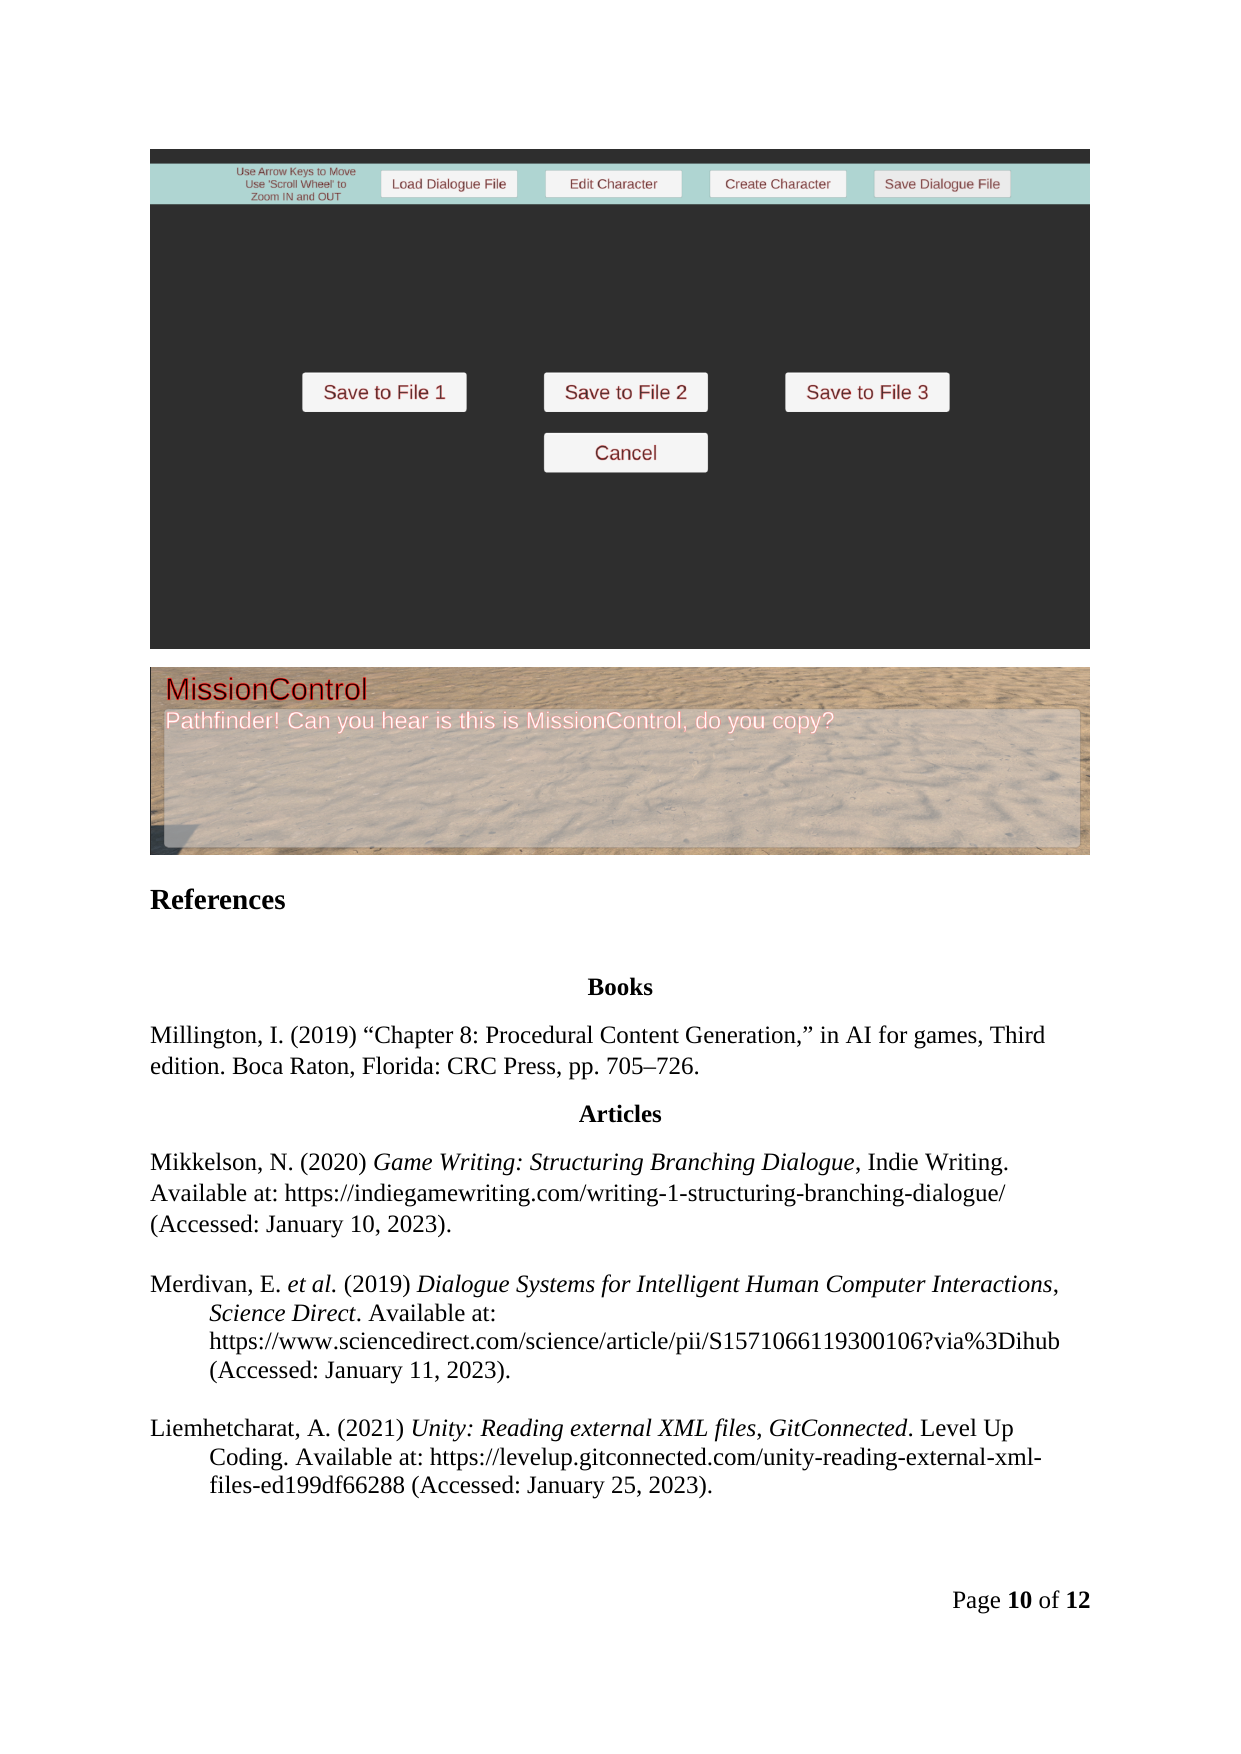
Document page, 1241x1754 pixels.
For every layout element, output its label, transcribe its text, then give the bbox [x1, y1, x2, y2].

text Millington, I. (2019) “Chapter 8: Procedural Content Generation,” in AI for games, Third edition. Boca Raton, Florida: CRC Press, pp. 705–726. [150, 1020, 1090, 1080]
text Liemhetcharat, A. (2021) Unity: Reading external XML files, GitConnected. Level Up Coding. Available at: https://levelup.gitconnected.com/unity-reading-external-xml-files-ed199df66288 (Accessed: January 25, 2023). [150, 1413, 1090, 1499]
text Merdivan, E. et al. (2019) Dialogue Systems for Intelligent Human Computer Interactions, Science Direct. Available at: https://www.sciencedirect.com/science/article/pii/S1571066119300106?via%3Dihub (Accessed: January 11, 2023). [150, 1269, 1090, 1384]
picture [150, 667, 1090, 855]
text Books [150, 972, 1090, 1001]
subtitle References [150, 882, 1090, 916]
text Mikkelson, N. (2020) Game Writing: Structuring Branching Dialogue, Indie Writing. Available at: https://indiegamewriting.com/writing-1-structuring-branching-dialogue/ (Accessed: January 10, 2023). [150, 1147, 1090, 1237]
text Articles [150, 1099, 1090, 1128]
picture [150, 149, 1090, 649]
